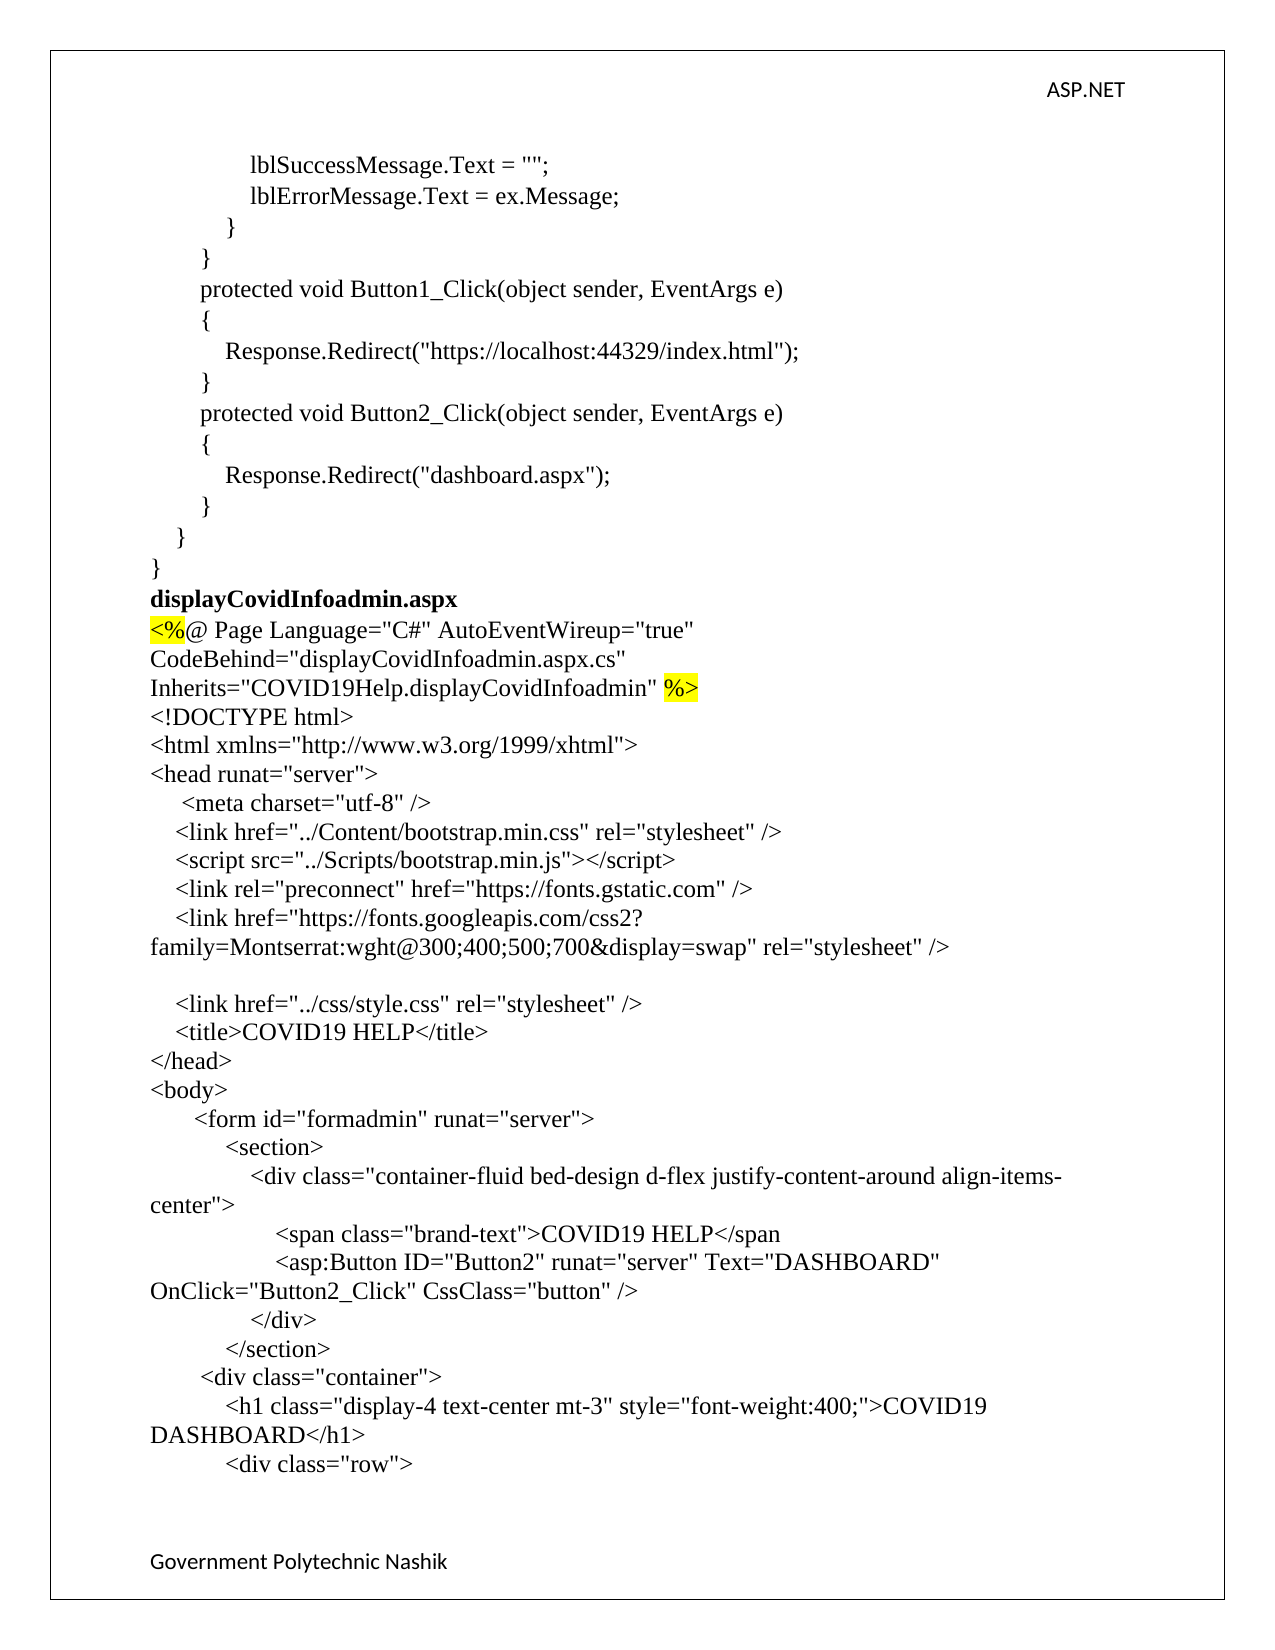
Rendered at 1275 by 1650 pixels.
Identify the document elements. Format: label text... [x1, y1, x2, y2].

text } [150, 522, 1125, 551]
text } [150, 212, 1125, 241]
text <link href="../css/style.css" rel="stylesheet" /> [150, 989, 1125, 1017]
text <%@ Page Language="C#" AutoEventWireup="true" CodeBehind="displayCovidInfoadmin.aspx.cs" Inherits="COVID19Help.displayCovidInfoadmin" %> [150, 616, 1125, 702]
text <div class="row"> [150, 1449, 1125, 1477]
text <section> [150, 1132, 1125, 1161]
text <div class="container-fluid bed-design d-flex justify-content-around align-items-center"> [150, 1161, 1125, 1219]
text <span class="brand-text">COVID19 HELP</span [150, 1219, 1125, 1247]
text <script src="../Scripts/bootstrap.min.js"></script> [150, 846, 1125, 874]
text protected void Button2_Click(object sender, EventArgs e) [150, 398, 1125, 427]
text lblErrorMessage.Text = ex.Message; [150, 181, 1125, 210]
text <asp:Button ID="Button2" runat="server" Text="DASHBOARD" OnClick="Button2_Click" CssClass="button" /> [150, 1247, 1125, 1305]
text <form id="formadmin" runat="server"> [150, 1104, 1125, 1132]
text } [150, 553, 1125, 582]
text </section> [150, 1334, 1125, 1362]
text <h1 class="display-4 text-center mt-3" style="font-weight:400;">COVID19 DASHBOARD</h1> [150, 1391, 1125, 1449]
text protected void Button1_Click(object sender, EventArgs e) [150, 274, 1125, 303]
text lblSuccessMessage.Text = ""; [150, 150, 1125, 179]
text <link href="https://fonts.googleapis.com/css2?family=Montserrat:wght@300;400;500;700&display=swap" rel="stylesheet" /> [150, 903, 1125, 961]
text <body> [150, 1075, 1125, 1104]
text </div> [150, 1305, 1125, 1334]
text <html xmlns="http://www.w3.org/1999/xhtml"> [150, 731, 1125, 759]
text } [150, 491, 1125, 520]
text displayCovidInfoadmin.aspx [150, 584, 1125, 613]
text <meta charset="utf-8" /> [150, 788, 1125, 817]
text } [150, 367, 1125, 396]
text </head> [150, 1046, 1125, 1075]
text <link rel="preconnect" href="https://fonts.gstatic.com" /> [150, 874, 1125, 903]
text { [150, 429, 1125, 458]
text Response.Redirect("https://localhost:44329/index.html"); [150, 336, 1125, 365]
text Response.Redirect("dashboard.aspx"); [150, 460, 1125, 489]
text { [150, 305, 1125, 334]
text <title>COVID19 HELP</title> [150, 1017, 1125, 1046]
text <head runat="server"> [150, 759, 1125, 788]
text <!DOCTYPE html> [150, 702, 1125, 731]
text <div class="container"> [150, 1362, 1125, 1391]
text } [150, 243, 1125, 272]
text <link href="../Content/bootstrap.min.css" rel="stylesheet" /> [150, 817, 1125, 846]
